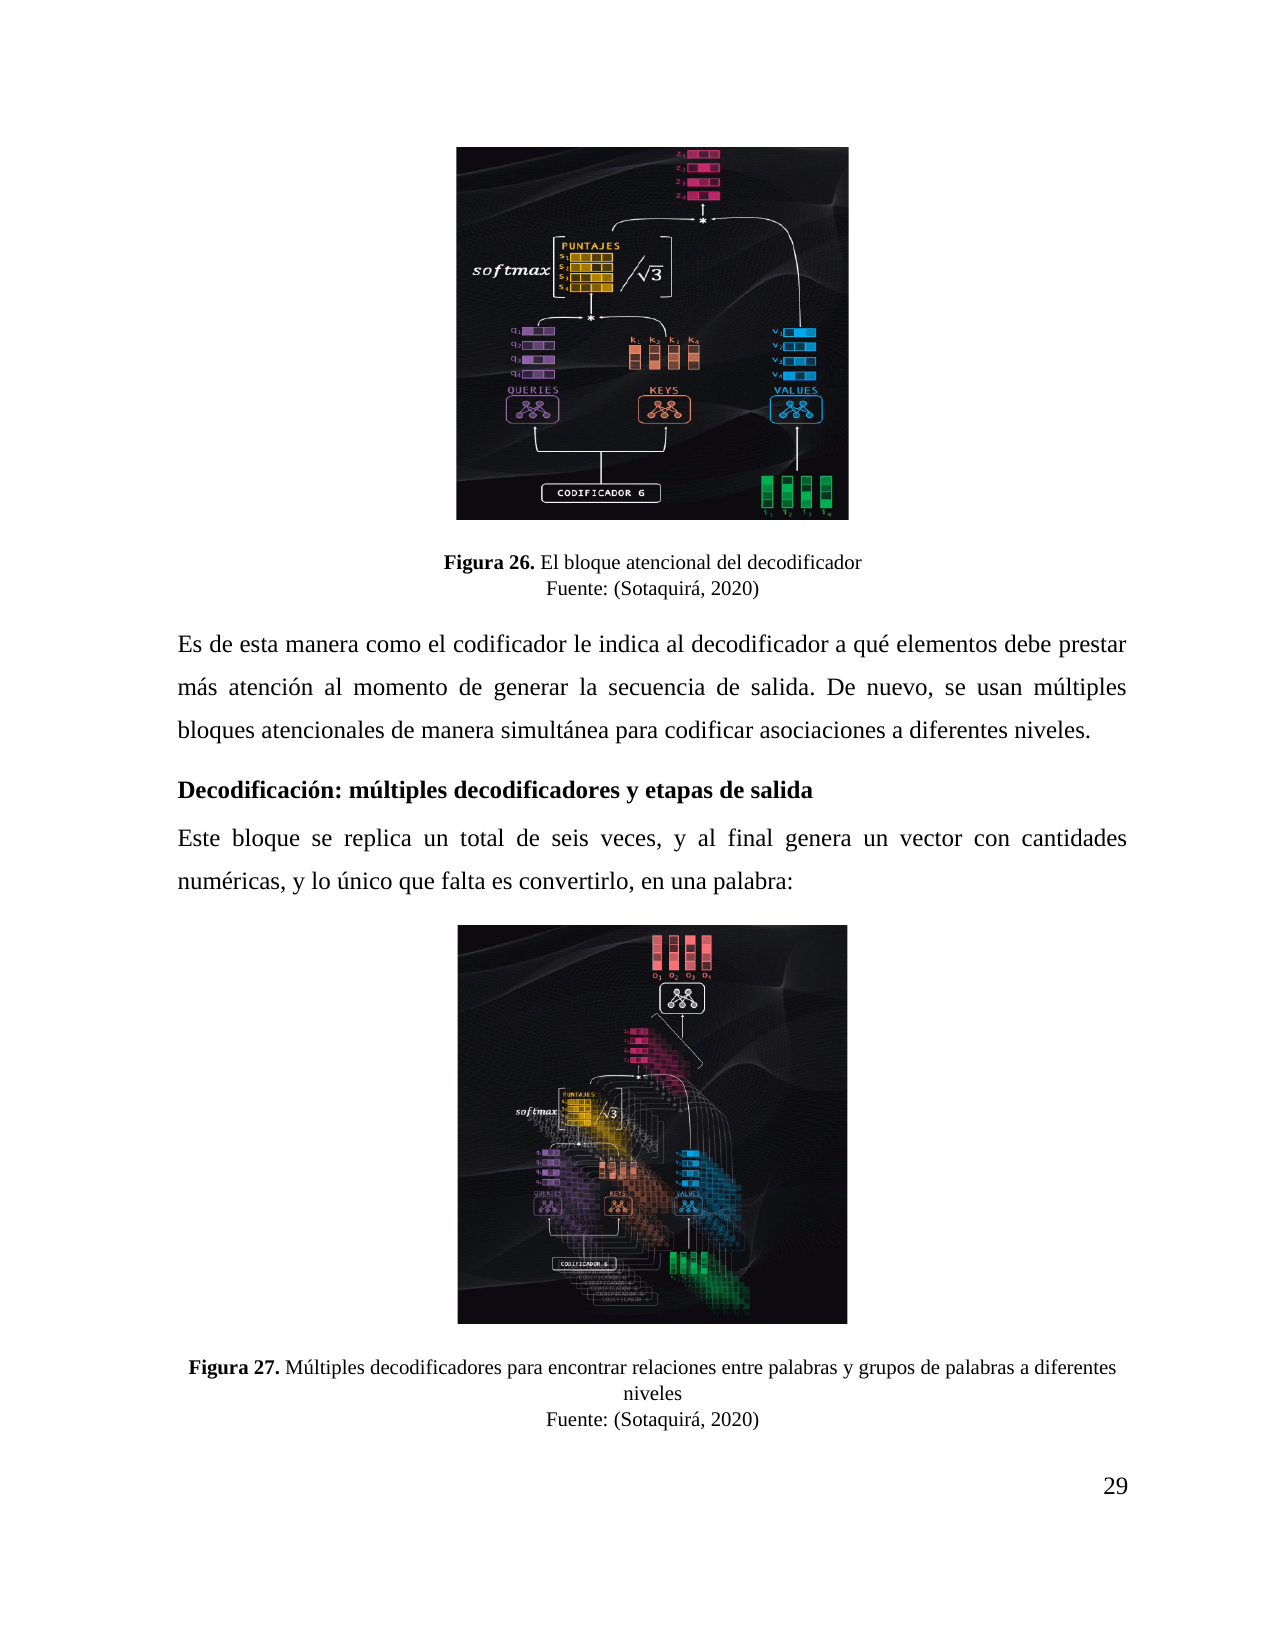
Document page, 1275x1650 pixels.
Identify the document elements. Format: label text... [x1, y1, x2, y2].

text Figura 27. Múltiples decodificadores para encontrar relaciones entre palabras y grupos de palabras a diferentes niveles [177, 1355, 1128, 1405]
picture [456, 147, 849, 520]
text Este bloque se replica un total de seis veces, y al final genera un vector con cantidades numéricas, y lo único que falta es convertirlo, en una palabra: [177, 823, 1128, 894]
subtitle Decodificación: múltiples decodificadores y etapas de salida [177, 775, 1128, 804]
text Es de esta manera como el codificador le indica al decodificador a qué elementos debe prestar más atención al momento de generar la secuencia de salida. De nuevo, se usan múltiples bloques atencionales de manera simultánea para codificar asociaciones a diferentes niveles. [177, 629, 1128, 744]
list Fuente: [177, 1407, 1128, 1431]
text Figura 26. El bloque atencional del decodificador [177, 550, 1128, 574]
picture [457, 925, 848, 1324]
list Fuente: [177, 576, 1128, 600]
